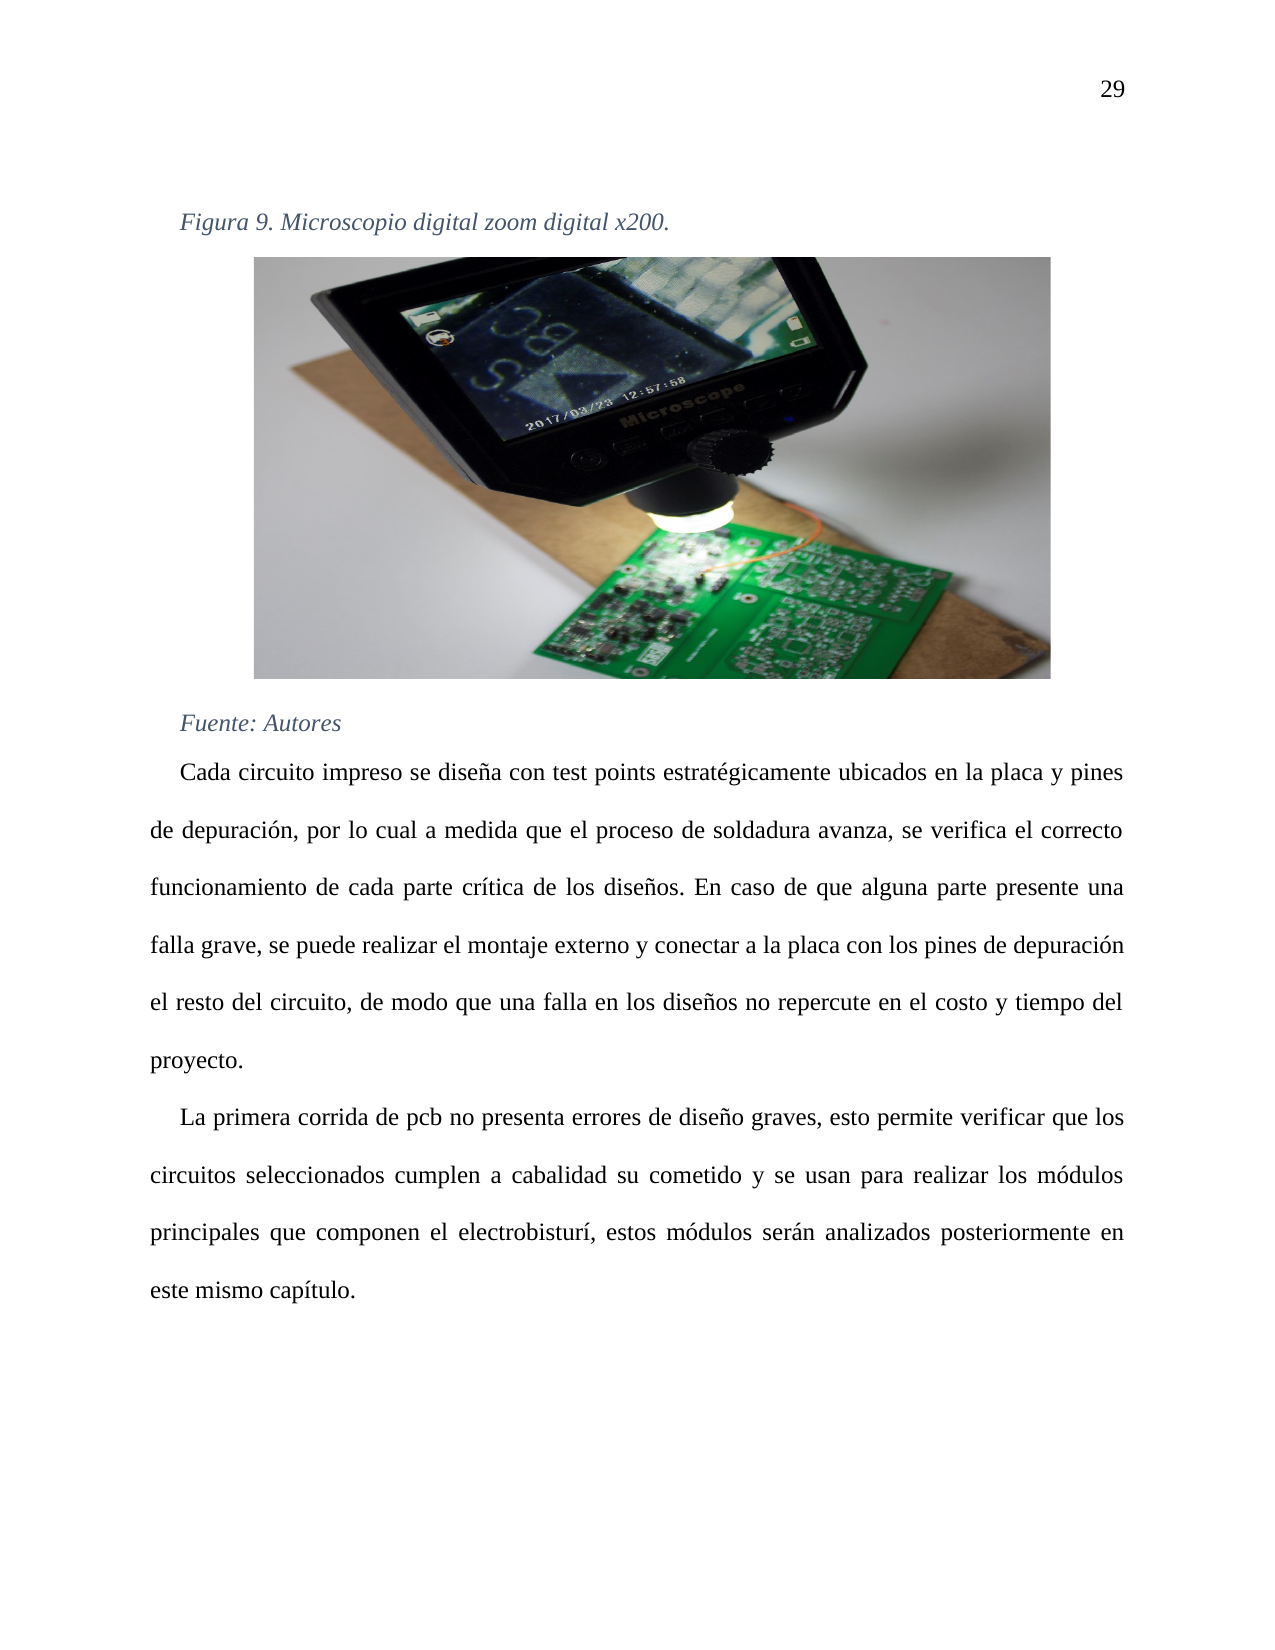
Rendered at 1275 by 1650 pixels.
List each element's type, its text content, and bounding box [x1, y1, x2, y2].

text La primera corrida de pcb no presenta errores de diseño graves, esto permite verificar que los circuitos seleccionados cumplen a cabalidad su cometido y se usan para realizar los módulos principales que componen el electrobisturí, estos módulos serán analizados posteriormente en este mismo capítulo. [150, 1102, 1125, 1303]
text Figura 9. Microscopio digital zoom digital x200. [150, 207, 1125, 236]
text Cada circuito impreso se diseña con test points estratégicamente ubicados en la placa y pines de depuración, por lo cual a medida que el proceso de soldadura avanza, se verifica el correcto funcionamiento de cada parte crítica de los diseños. En caso de que alguna parte presente una falla grave, se puede realizar el montaje externo y conectar a la placa con los pines de depuración el resto del circuito, de modo que una falla en los diseños no repercute en el costo y tiempo del proyecto. [150, 757, 1125, 1073]
picture [253, 257, 1051, 679]
